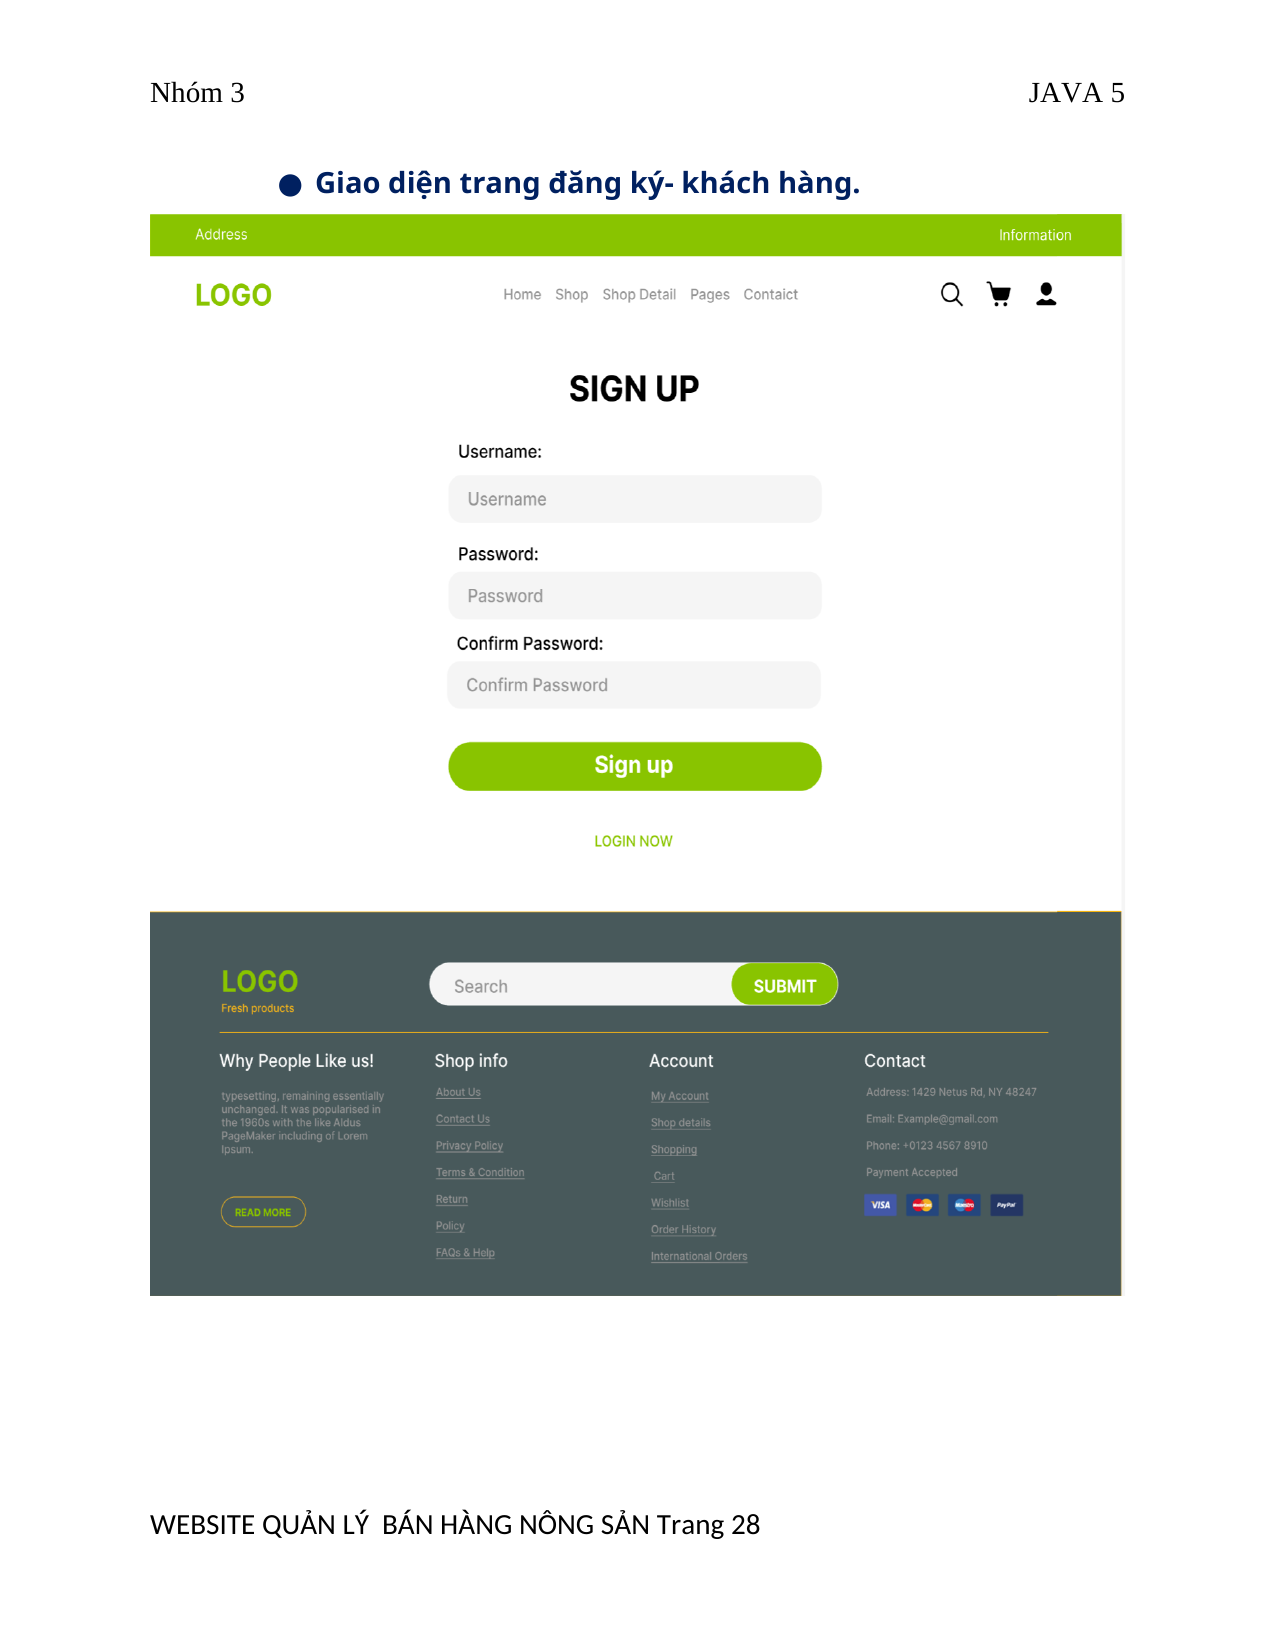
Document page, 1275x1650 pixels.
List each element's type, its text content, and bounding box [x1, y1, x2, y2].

picture [150, 214, 1125, 1296]
subtitle Giao diện trang đăng ký- khách hàng. [277, 150, 1125, 210]
